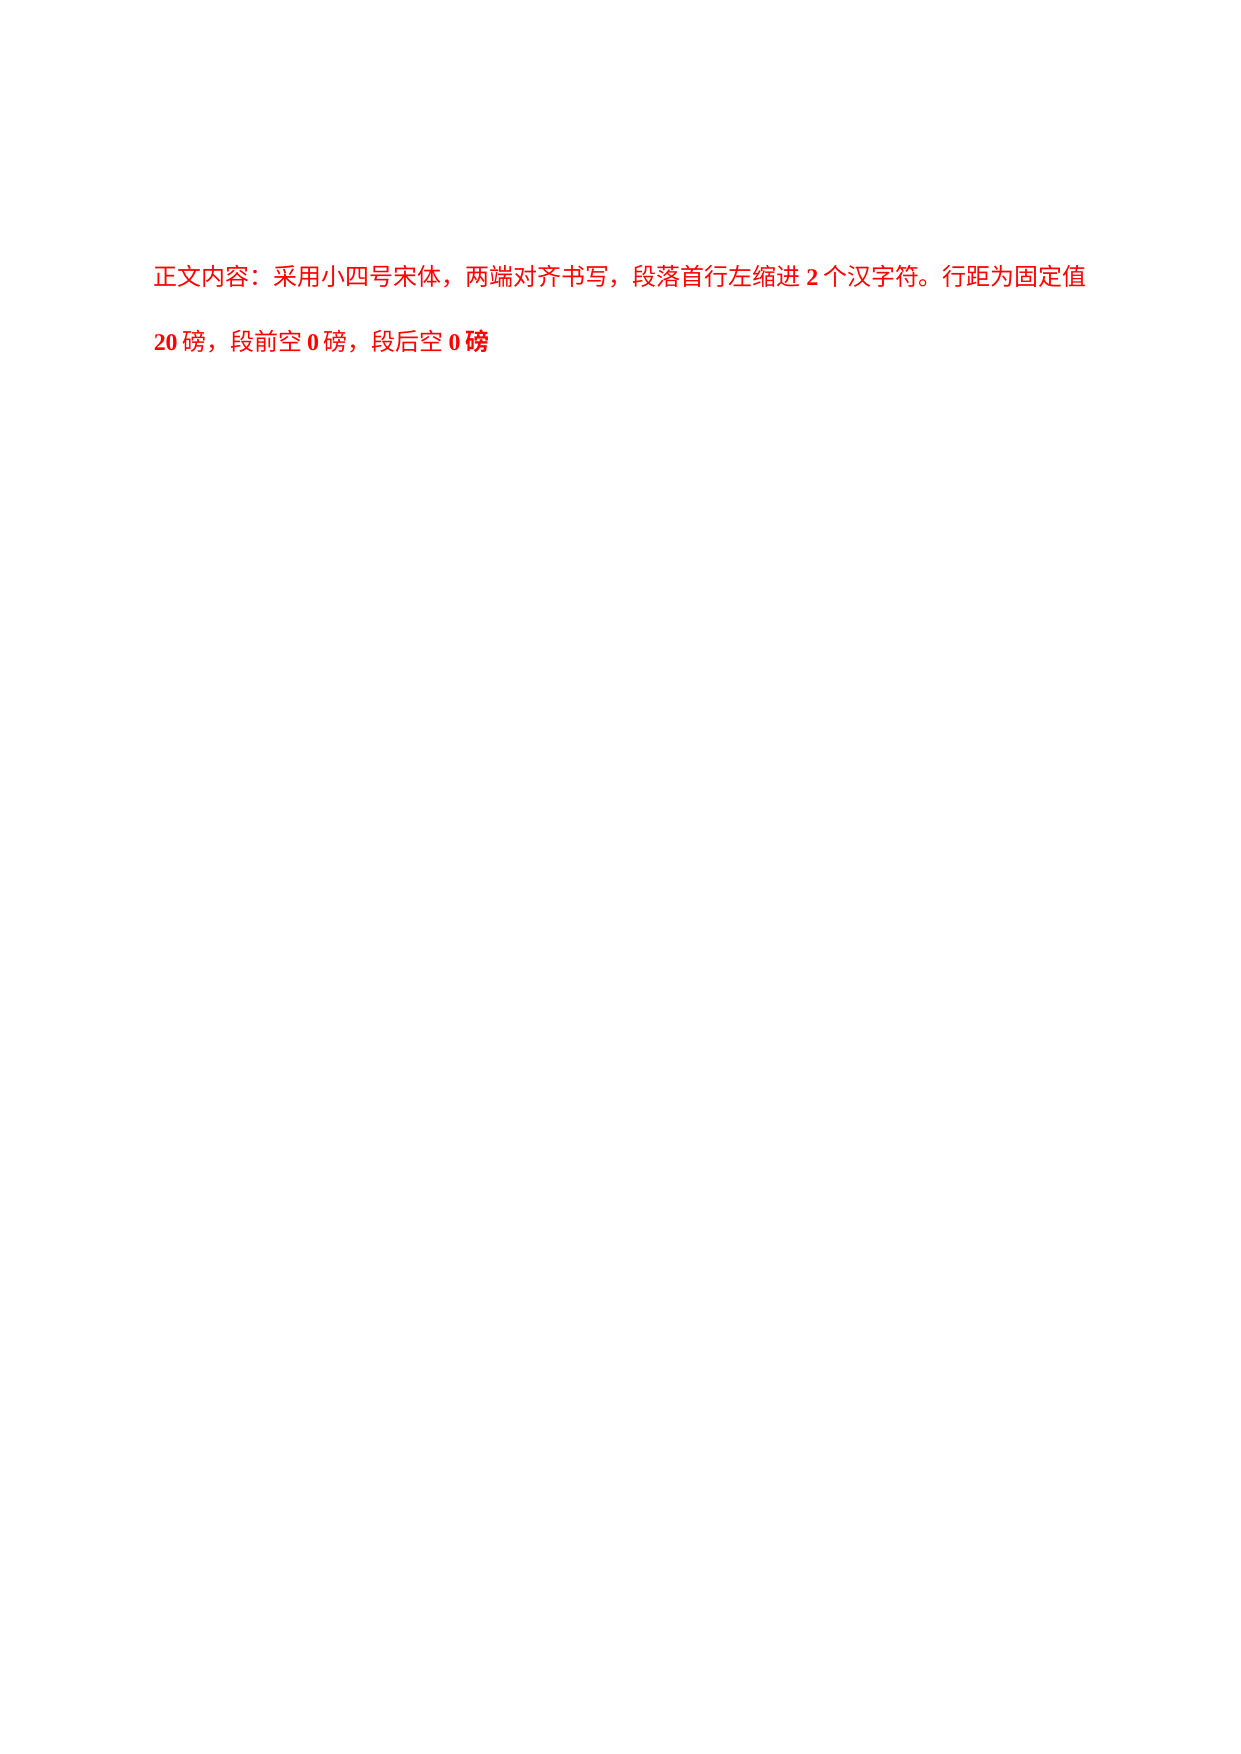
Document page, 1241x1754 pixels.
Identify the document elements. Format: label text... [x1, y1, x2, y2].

text 正文内容：采用小四号宋体，两端对齐书写，段落首行左缩进2个汉字符。行距为固定值20磅，段前空0磅，段后空0磅 [153, 242, 1087, 372]
